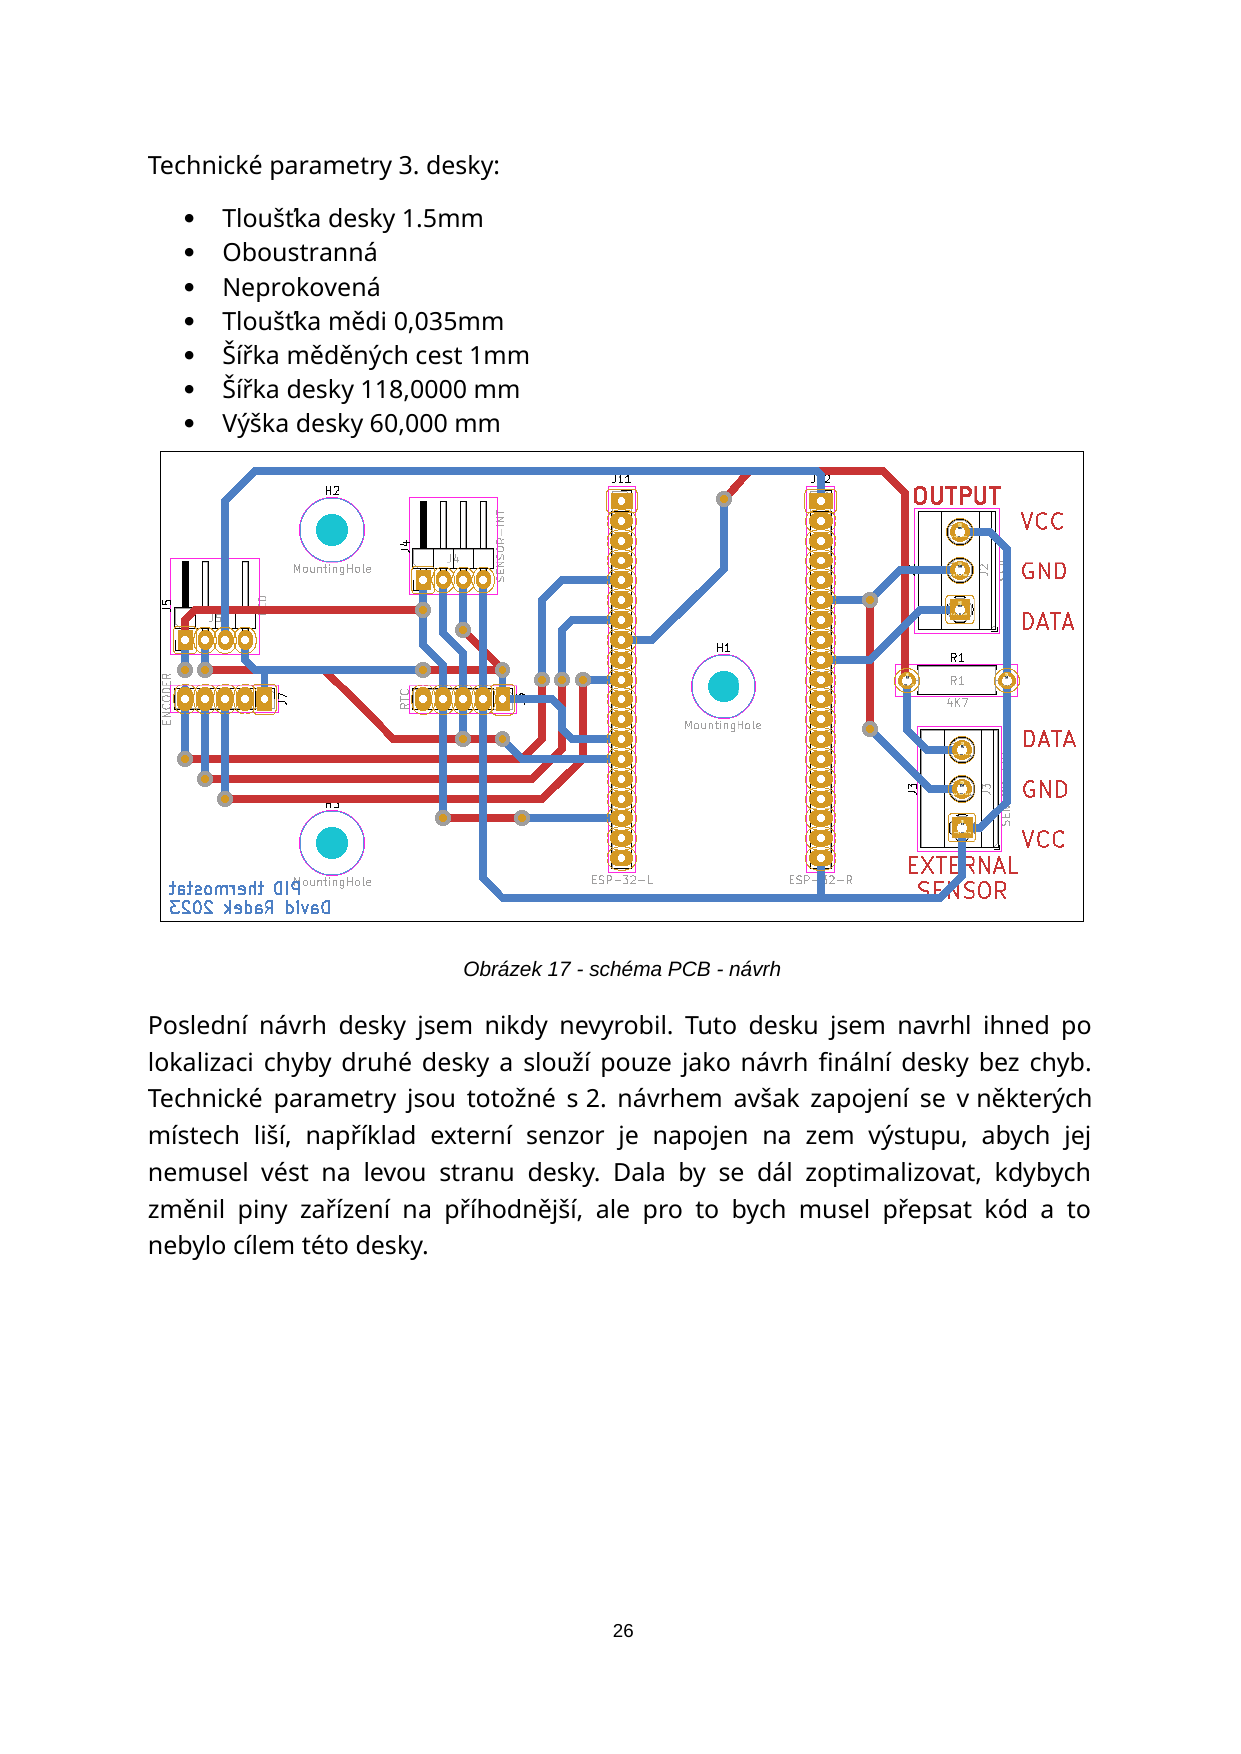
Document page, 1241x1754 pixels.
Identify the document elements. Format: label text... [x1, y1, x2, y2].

text Neprokovená [185, 269, 1093, 303]
text Tloušťka desky 1.5mm [185, 201, 1093, 235]
text Technické parametry 3. desky: [148, 148, 1093, 182]
text Oboustranná [185, 235, 1093, 269]
text Poslední návrh desky jsem nikdy nevyrobil. Tuto desku jsem navrhl ihned po lokalizaci chyby druhé desky a slouží pouze jako návrh finální desky bez chyb. Technické parametry jsou totožné s 2. návrhem avšak zapojení se v některých místech liší, například externí senzor je napojen na zem výstupu, abych jej nemusel vést na levou stranu desky. Dala by se dál zoptimalizovat, kdybych změnil piny zařízení na příhodnější, ale pro to bych musel přepsat kód a to nebylo cílem této desky. [148, 1007, 1093, 1262]
text Výška desky 60,000 mm [185, 405, 1093, 439]
text Šířka měděných cest 1mm [185, 337, 1093, 371]
text Šířka desky 118,0000 mm [185, 371, 1093, 405]
picture [147, 439, 1093, 932]
text Tloušťka mědi 0,035mm [185, 303, 1093, 337]
